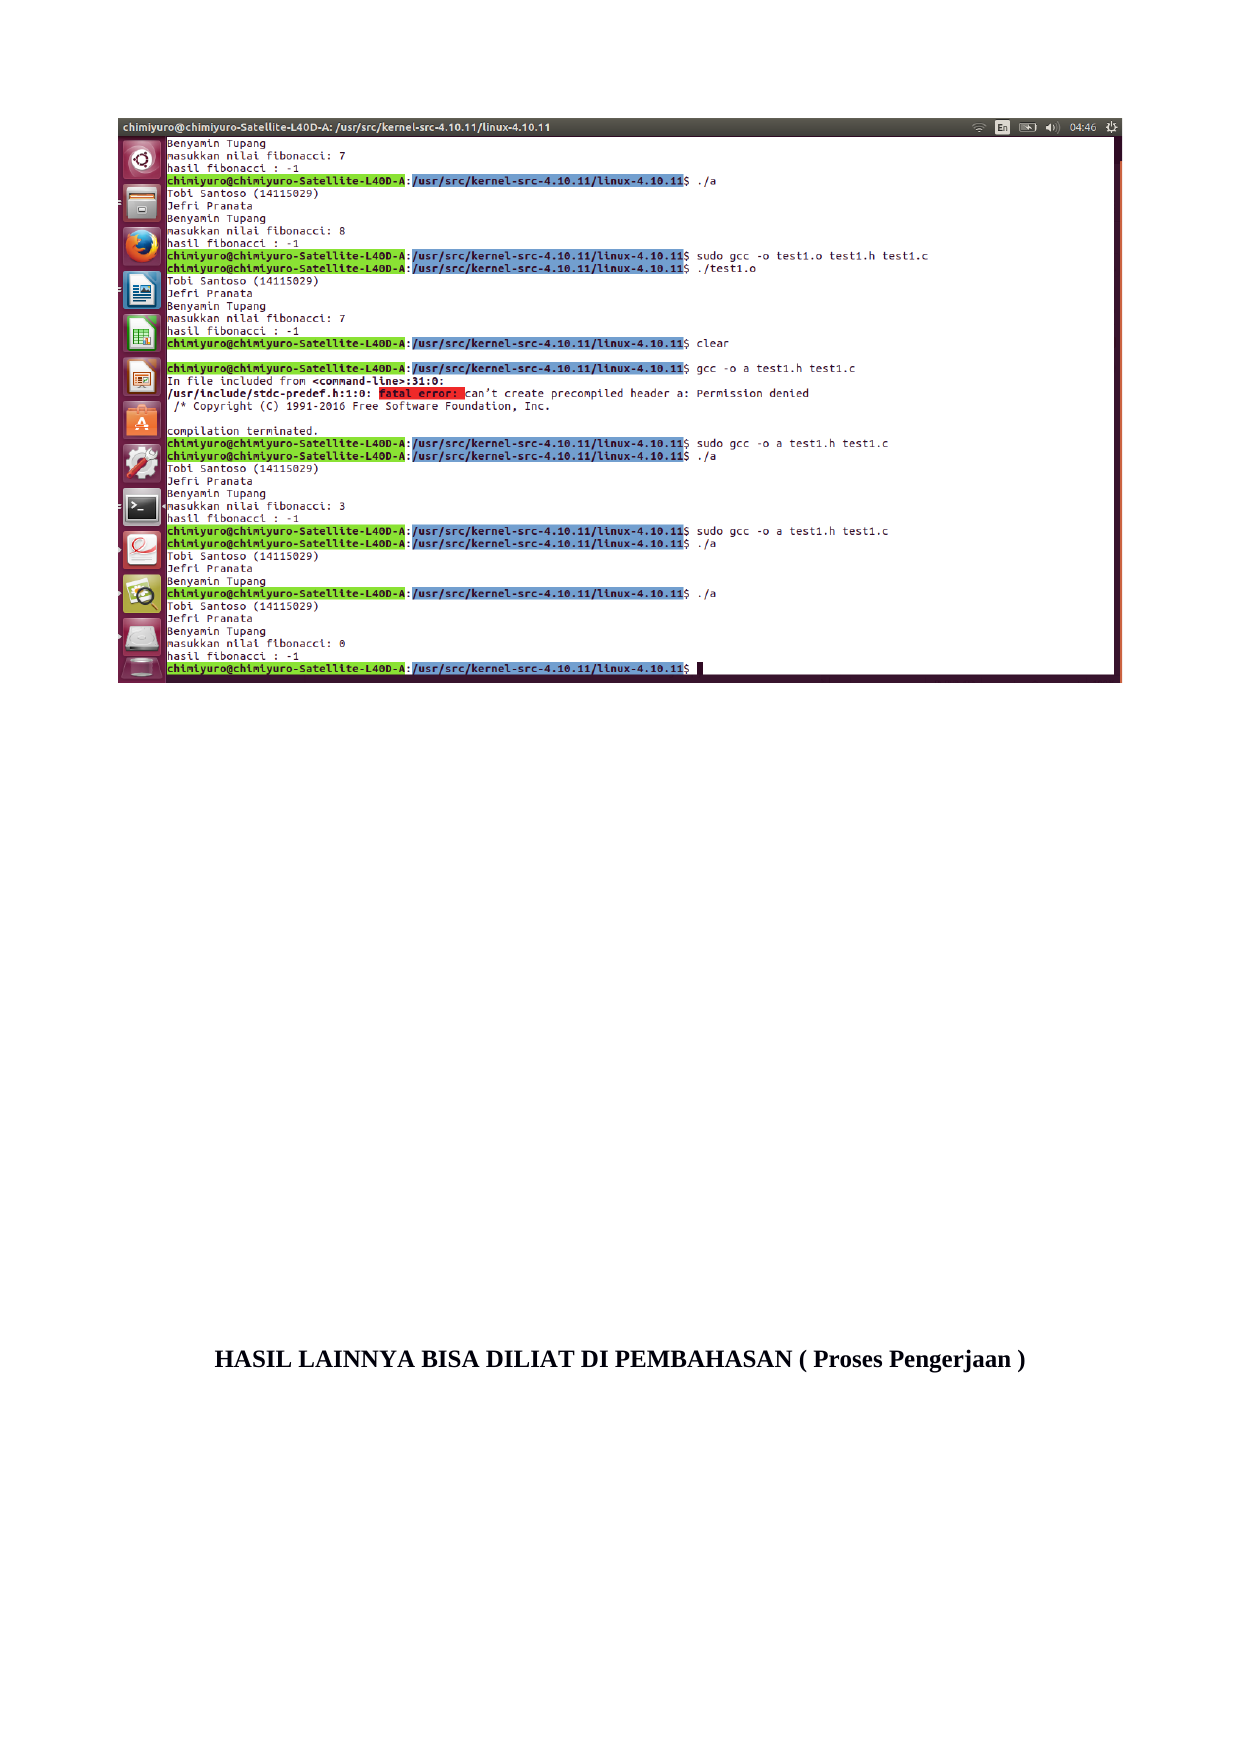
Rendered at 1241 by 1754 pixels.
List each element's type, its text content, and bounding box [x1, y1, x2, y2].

text HASIL LAINNYA BISA DILIAT DI PEMBAHASAN ( Proses Pengerjaan ) [118, 1344, 1122, 1373]
picture [118, 118, 1123, 683]
